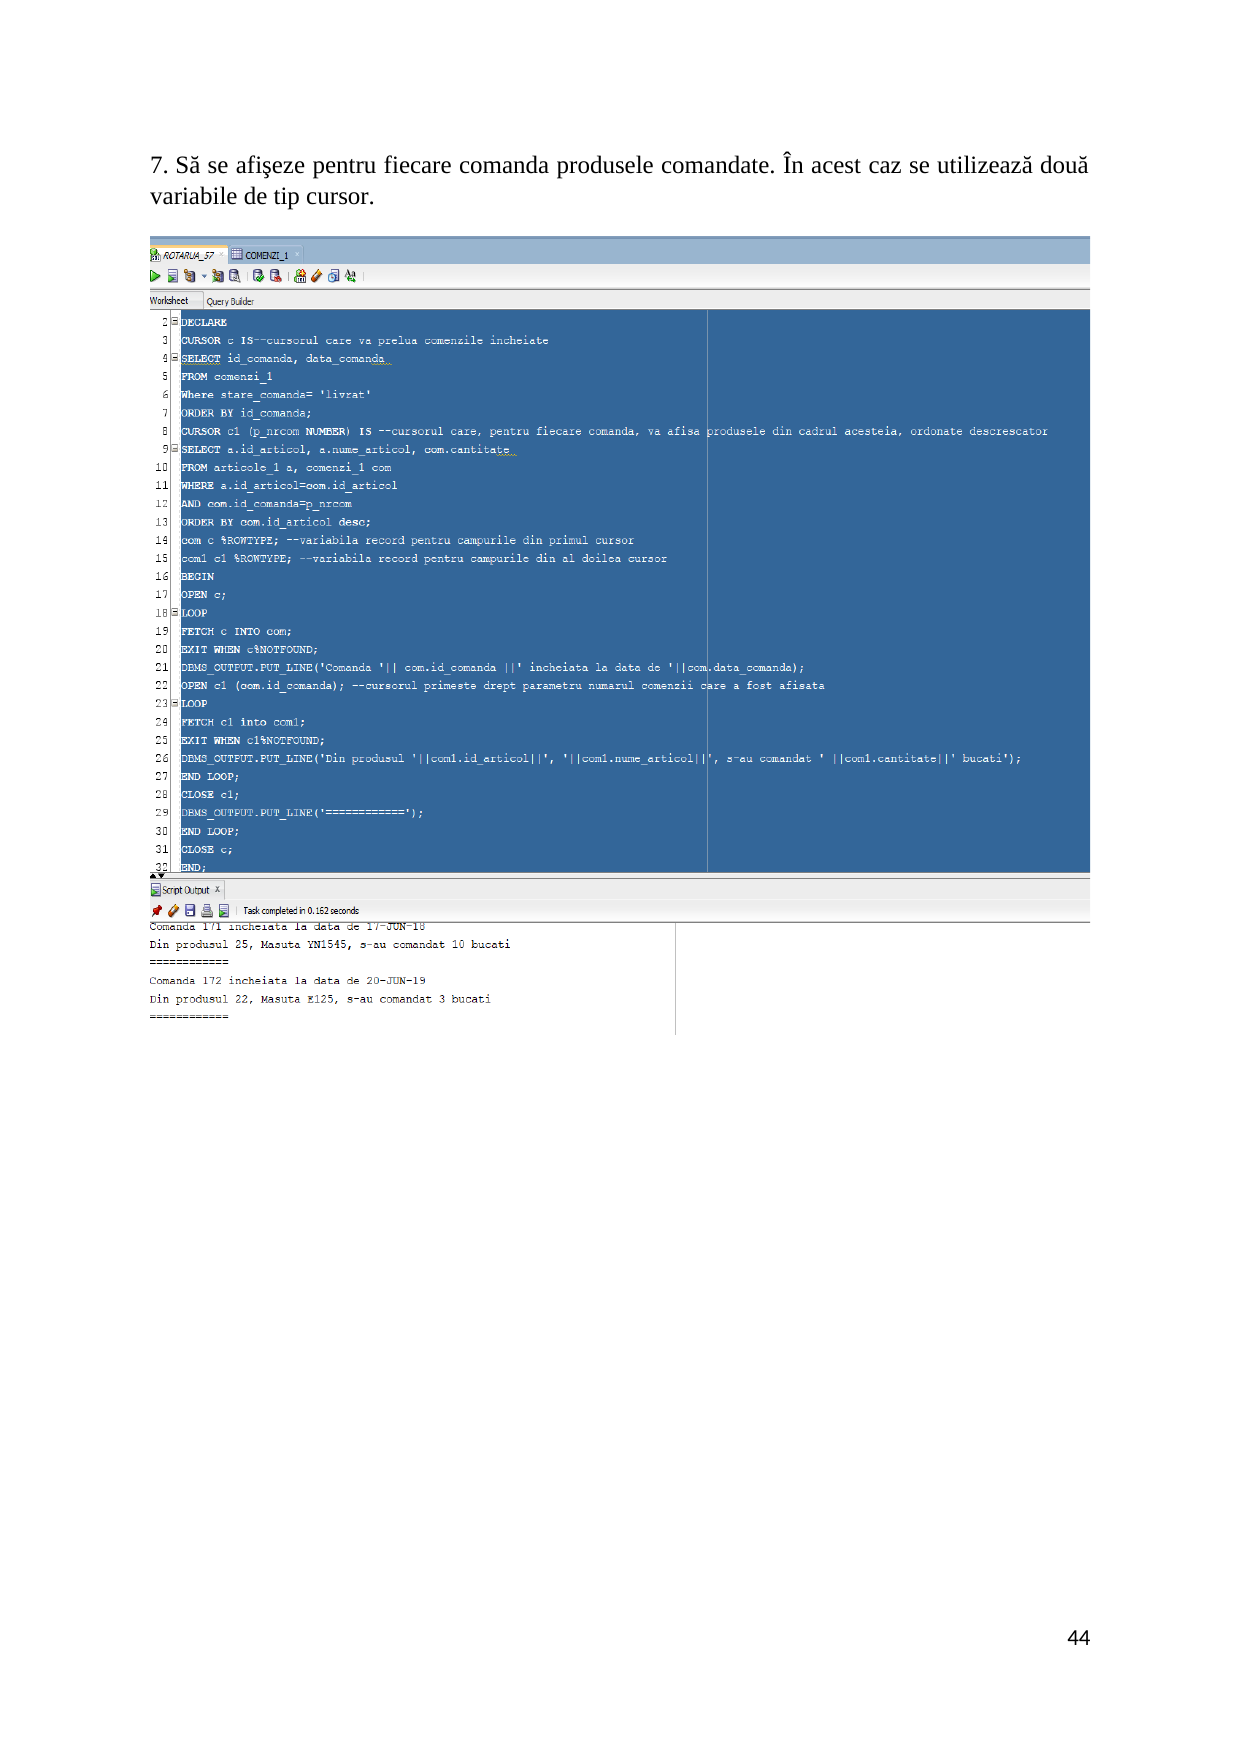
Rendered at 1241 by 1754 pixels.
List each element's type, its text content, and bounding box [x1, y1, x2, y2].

text 7. Să se afişeze pentru fiecare comanda produsele comandate. În acest caz se utilizează două variabile de tip cursor. [150, 150, 1090, 210]
picture [150, 236, 1091, 1035]
